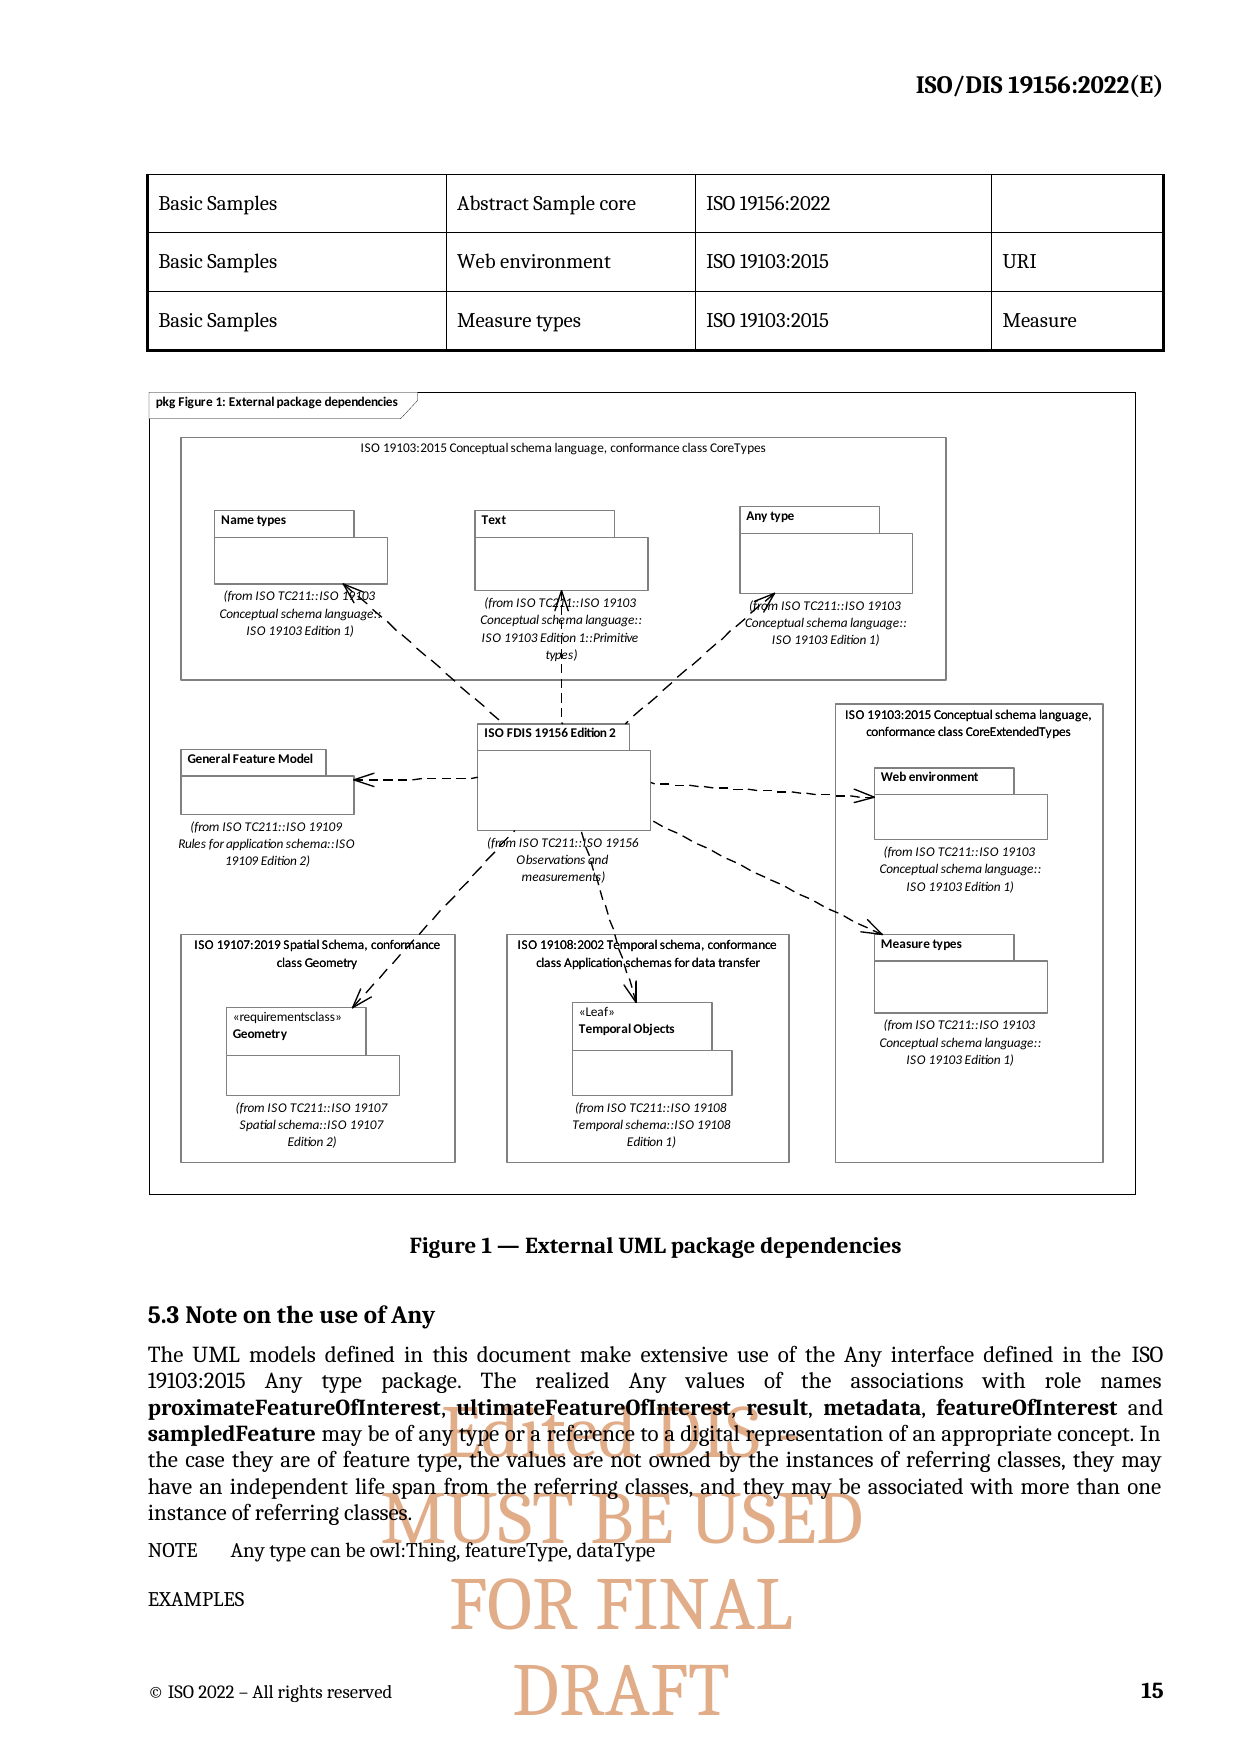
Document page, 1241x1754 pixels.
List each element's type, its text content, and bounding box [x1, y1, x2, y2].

text The UML models defined in this make extensive use of the Any interface defined in ISO 19103:2015 Any type package. The realized Any values of the associations with role names proximateFeatureOfInterest, ultimateFeatureOfInterest, result, metadata, featureOfInterest and sampledFeature be of any type or a reference to a digital representation of an appropriate concept. In the case they are of feature type, the values are not owned by the instances of referring classes, they may have an independent life span from the referring classes, and they may be associated with more than one instance of referring classes. [148, 1342, 1163, 1526]
table_cell ISO 19103:2015 [696, 292, 991, 349]
table_cell Measure [992, 292, 1162, 349]
table_cell ISO 19103:2015 [696, 233, 991, 291]
text NOTE Any type can be owl:Thing, featureType, dataType [148, 1539, 1163, 1563]
table_cell Measure types [447, 292, 695, 349]
table_cell [992, 175, 1162, 232]
table_cell Web environment [447, 233, 695, 291]
table_cell Basic Samples [149, 292, 446, 349]
title Figure 1 — External UML package dependencies [148, 1233, 1163, 1259]
subtitle Note on the use of Any [148, 1303, 1163, 1329]
table_cell [696, 175, 991, 232]
table_cell Abstract Sample core [447, 175, 695, 232]
text EXAMPLES [148, 1588, 1163, 1612]
table_cell URI [992, 233, 1162, 291]
table_cell Basic Samples [149, 233, 446, 291]
table_cell Basic Samples [149, 175, 446, 232]
